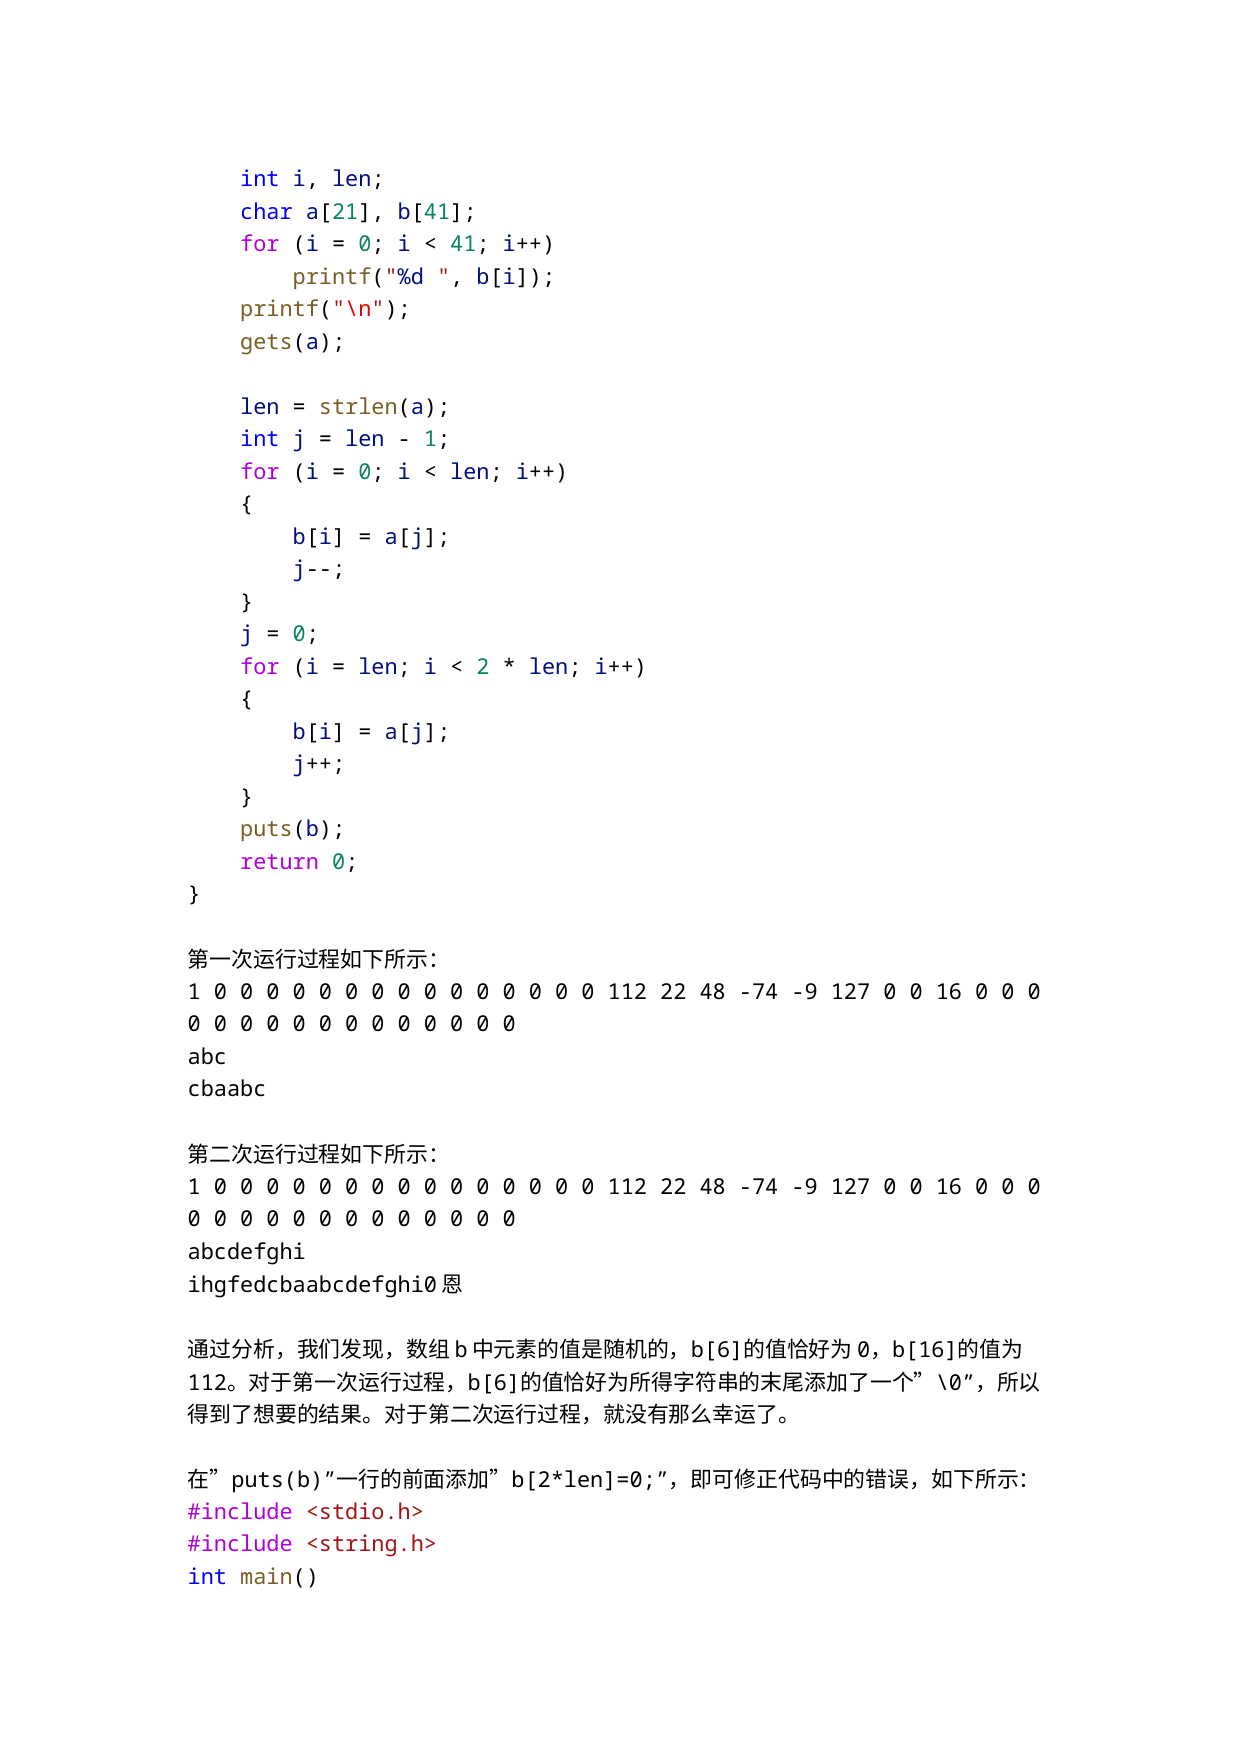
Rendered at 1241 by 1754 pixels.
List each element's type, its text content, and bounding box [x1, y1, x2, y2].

text } [187, 779, 1053, 812]
text j++; [187, 747, 1053, 779]
text len = strlen(a); [187, 389, 1053, 422]
text int main() [187, 1559, 1053, 1592]
text for (i = 0; i < len; i++) [187, 454, 1053, 487]
text 在”puts(b)”一行的前面添加”b[2*len]=0;”，即可修正代码中的错误，如下所示： [187, 1462, 1053, 1494]
text 第二次运行过程如下所示： [187, 1137, 1053, 1169]
text int i, len; [187, 162, 1053, 194]
text { [187, 682, 1053, 714]
text j--; [187, 552, 1053, 584]
text b[i] = a[j]; [187, 519, 1053, 552]
text 1 0 0 0 0 0 0 0 0 0 0 0 0 0 0 0 112 22 48 -74 -9 127 0 0 16 0 0 0 0 0 0 0 0 0 0 0 0 0 0 0 0 [187, 974, 1053, 1039]
text gets(a); [187, 324, 1053, 357]
text } [187, 877, 1053, 909]
text 第一次运行过程如下所示： [187, 942, 1053, 974]
text #include <stdio.h> [187, 1494, 1053, 1527]
text ihgfedcbaabcdefghi0恩 [187, 1267, 1053, 1299]
text b[i] = a[j]; [187, 714, 1053, 747]
text 1 0 0 0 0 0 0 0 0 0 0 0 0 0 0 0 112 22 48 -74 -9 127 0 0 16 0 0 0 0 0 0 0 0 0 0 0 0 0 0 0 0 [187, 1169, 1053, 1234]
text #include <string.h> [187, 1527, 1053, 1559]
text return 0; [187, 844, 1053, 877]
text int j = len - 1; [187, 422, 1053, 454]
text { [187, 487, 1053, 519]
text printf("%d ", b[i]); [187, 259, 1053, 292]
text printf("\n"); [187, 292, 1053, 324]
text abcdefghi [187, 1234, 1053, 1267]
text for (i = len; i < 2 * len; i++) [187, 649, 1053, 682]
text cbaabc [187, 1072, 1053, 1104]
text for (i = 0; i < 41; i++) [187, 227, 1053, 259]
text abc [187, 1039, 1053, 1072]
text puts(b); [187, 812, 1053, 844]
text 通过分析，我们发现，数组b中元素的值是随机的，b[6]的值恰好为0，b[16]的值为112。对于第一次运行过程，b[6]的值恰好为所得字符串的末尾添加了一个”\0”，所以得到了想要的结果。对于第二次运行过程，就没有那么幸运了。 [187, 1332, 1053, 1429]
text j = 0; [187, 617, 1053, 649]
text char a[21], b[41]; [187, 194, 1053, 227]
text } [187, 584, 1053, 617]
